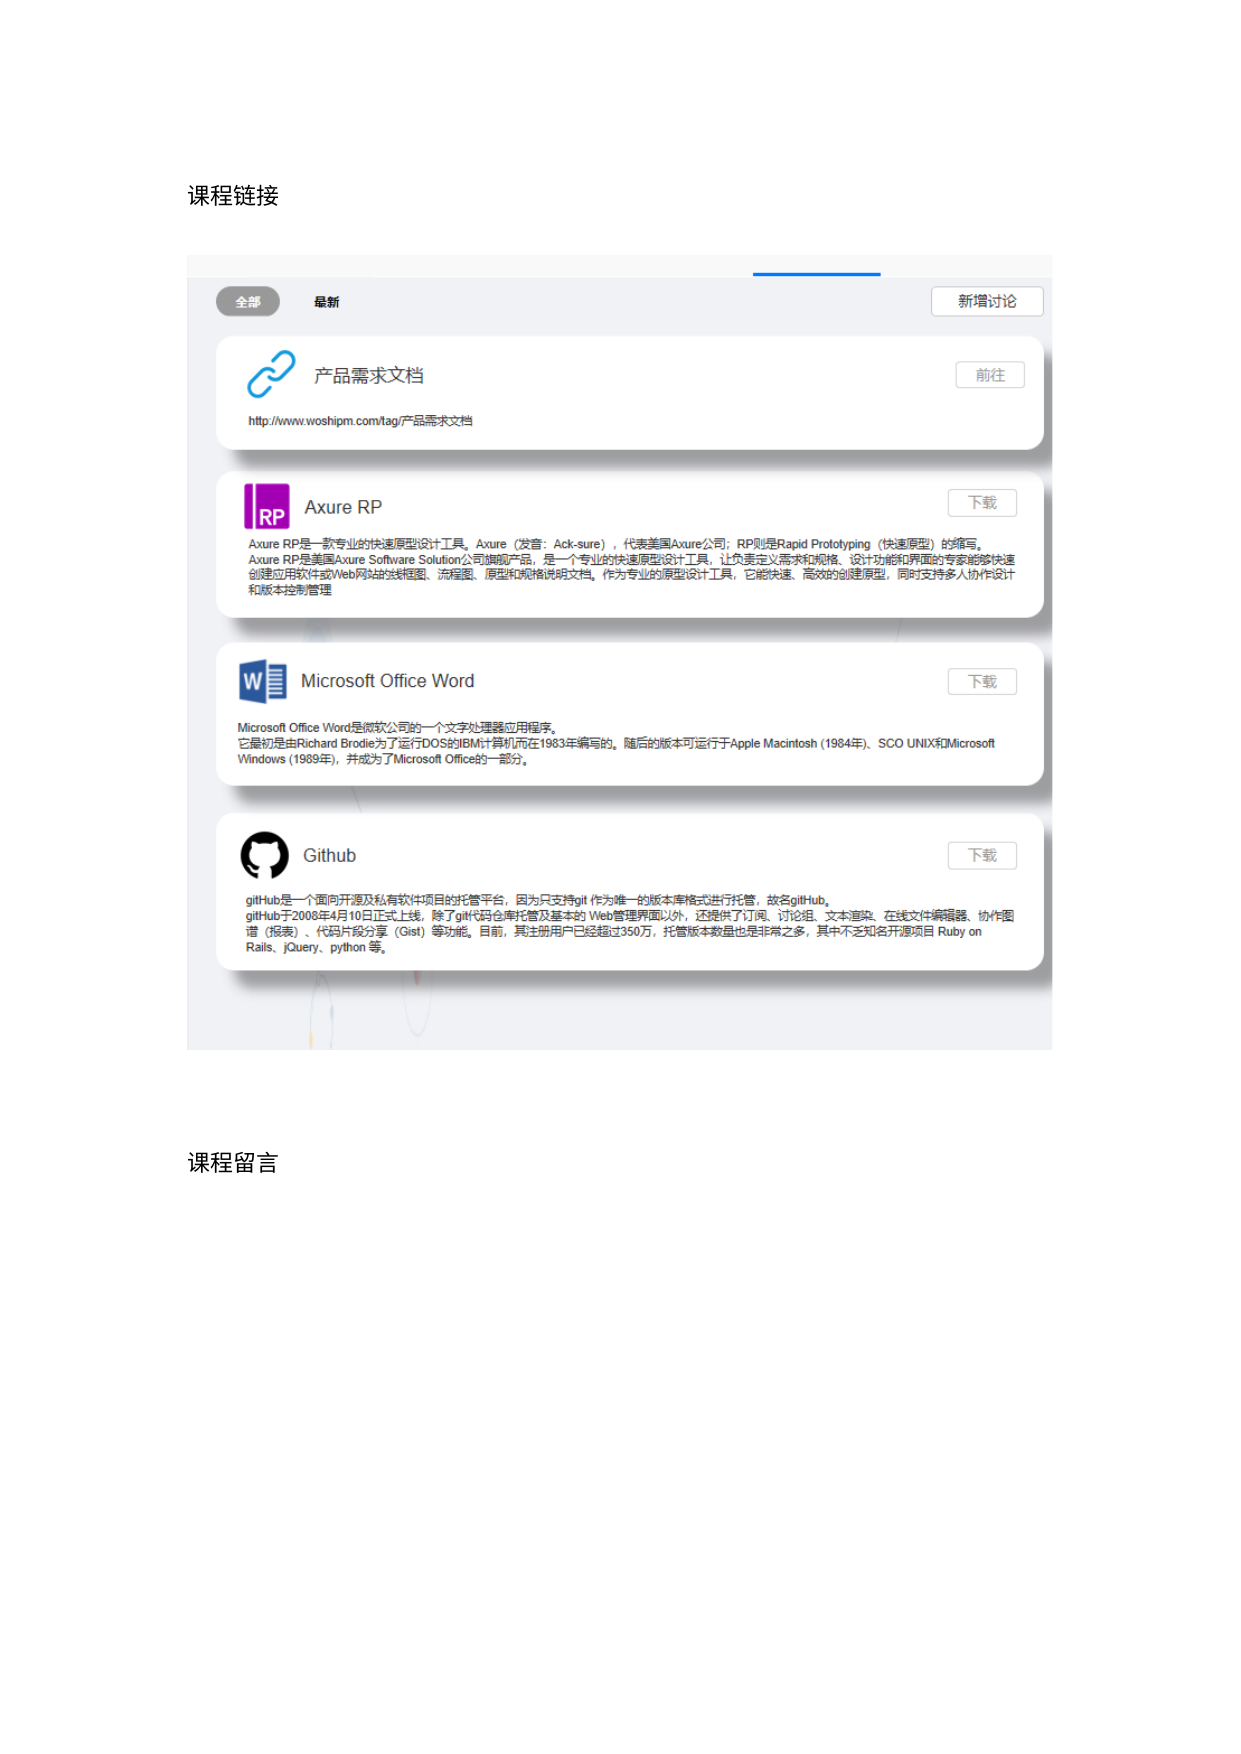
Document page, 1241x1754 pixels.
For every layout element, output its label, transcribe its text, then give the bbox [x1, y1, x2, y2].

picture [187, 255, 1053, 1050]
text 课程留言 [187, 1129, 1053, 1194]
text 课程链接 [187, 162, 1053, 227]
